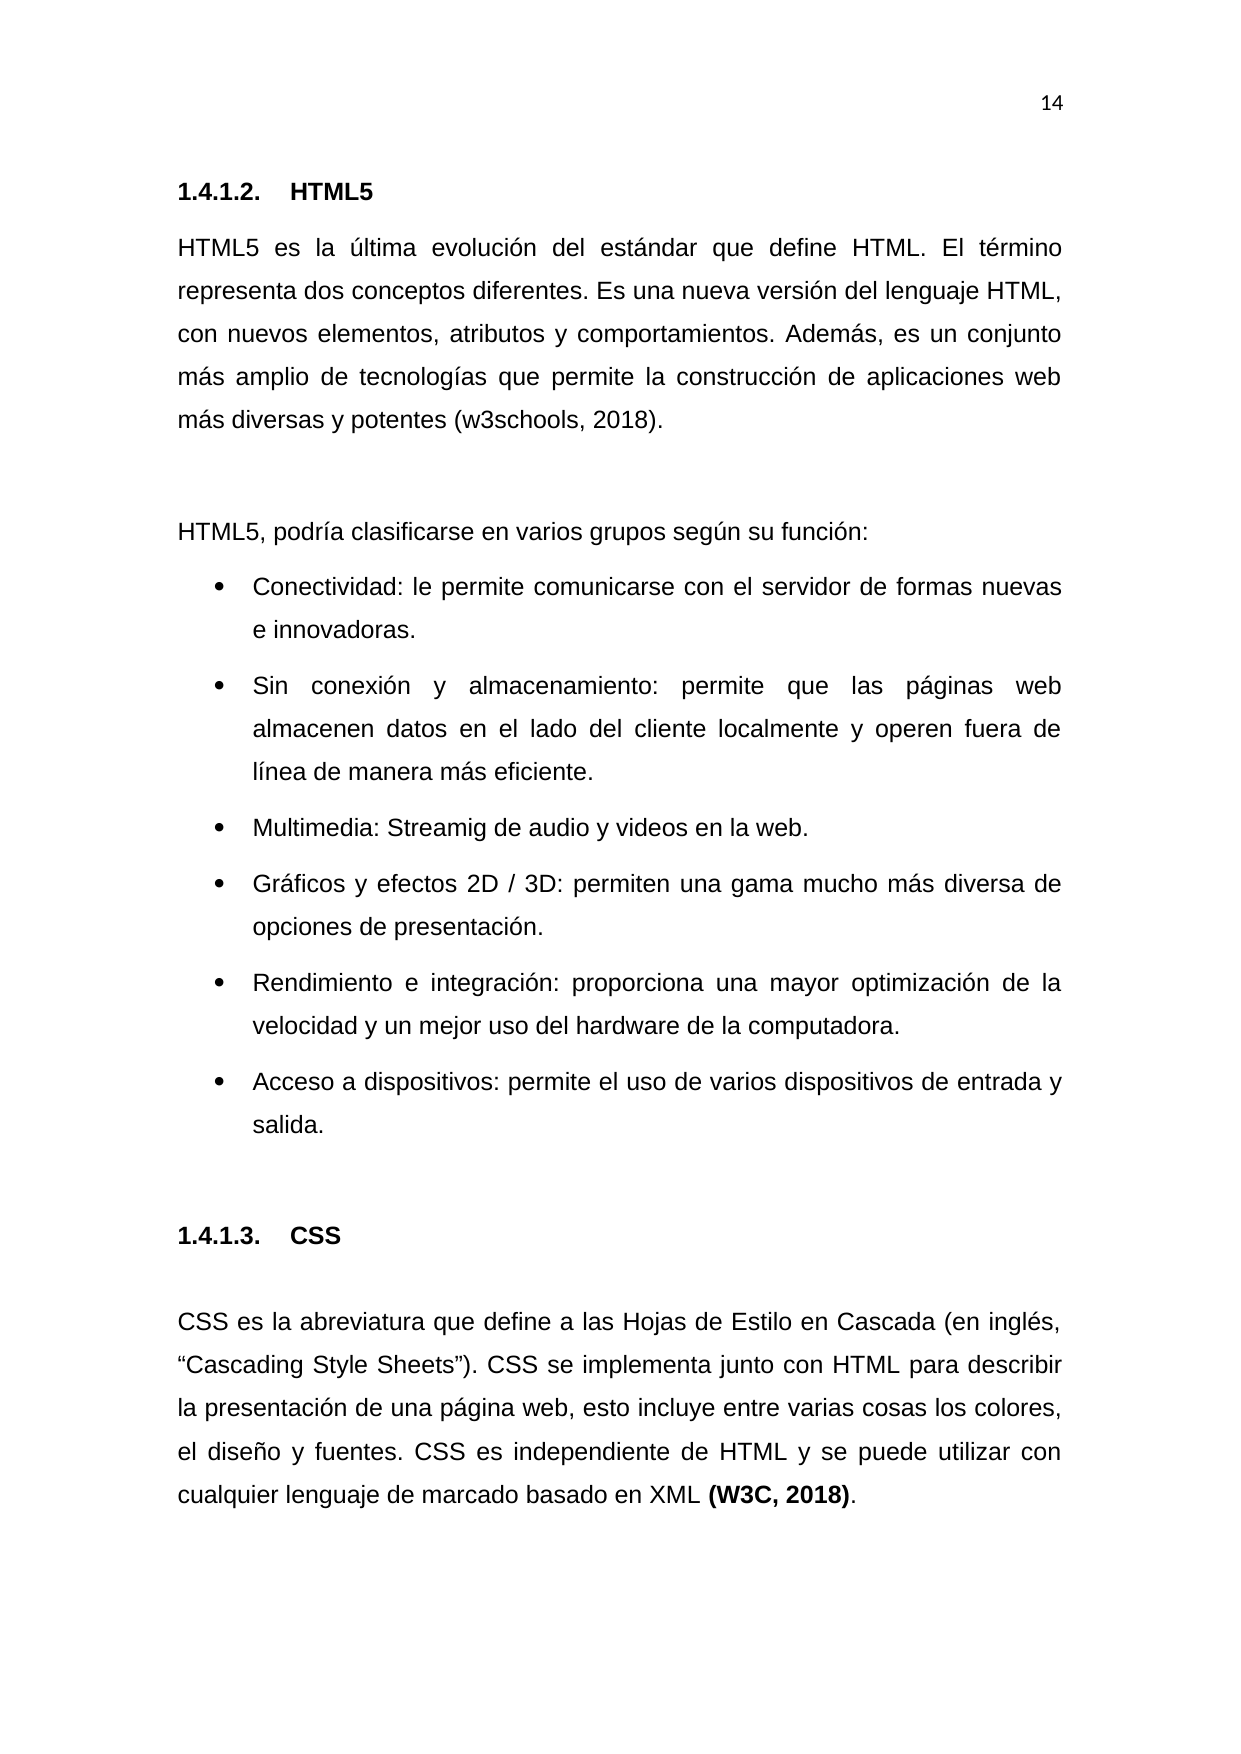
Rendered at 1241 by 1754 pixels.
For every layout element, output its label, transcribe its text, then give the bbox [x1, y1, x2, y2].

list Acceso a dispositivos: permite el uso de varios dispositivos de entrada y salida. [215, 1066, 1063, 1138]
text HTML5 es la última evolución del estándar que define HTML. El término representa dos conceptos diferentes. Es una nueva versión del lenguaje HTML, con nuevos elementos, atributos y comportamientos. Además, es un conjunto más amplio de tecnologías que permite la construcción de aplicaciones web más diversas y potentes. [177, 233, 1063, 434]
subtitle CSS es la abreviatura que define a las Hojas de Estilo en Cascada (en inglés, “Cascading Style Sheets”). CSS se implementa junto con HTML para describir la presentación de una página web, esto incluye entre varias cosas los colores, el diseño y fuentes. CSS es independiente de HTML y se puede utilizar con cualquier lenguaje de marcado basado en XML. [177, 1307, 1063, 1508]
text HTML5, podría clasificarse en varios grupos según su función: [177, 517, 1063, 545]
list Rendimiento e integración: proporciona una mayor optimización de la velocidad y un mejor uso del hardware de la computadora. [215, 968, 1063, 1039]
list Gráficos y efectos 2D / 3D: permiten una gama mucho más diversa de opciones de presentación. [215, 869, 1063, 941]
subtitle CSS [177, 1221, 1063, 1250]
list Multimedia: Streamig de audio y videos en la web. [215, 813, 1063, 842]
list Conectividad: le permite comunicarse con el servidor de formas nuevas e innovadoras. [215, 572, 1063, 644]
list Sin conexión y almacenamiento: permite que las páginas web almacenen datos en el lado del cliente localmente y operen fuera de línea de manera más eficiente. [215, 671, 1063, 786]
list HTML5 [177, 177, 1063, 206]
